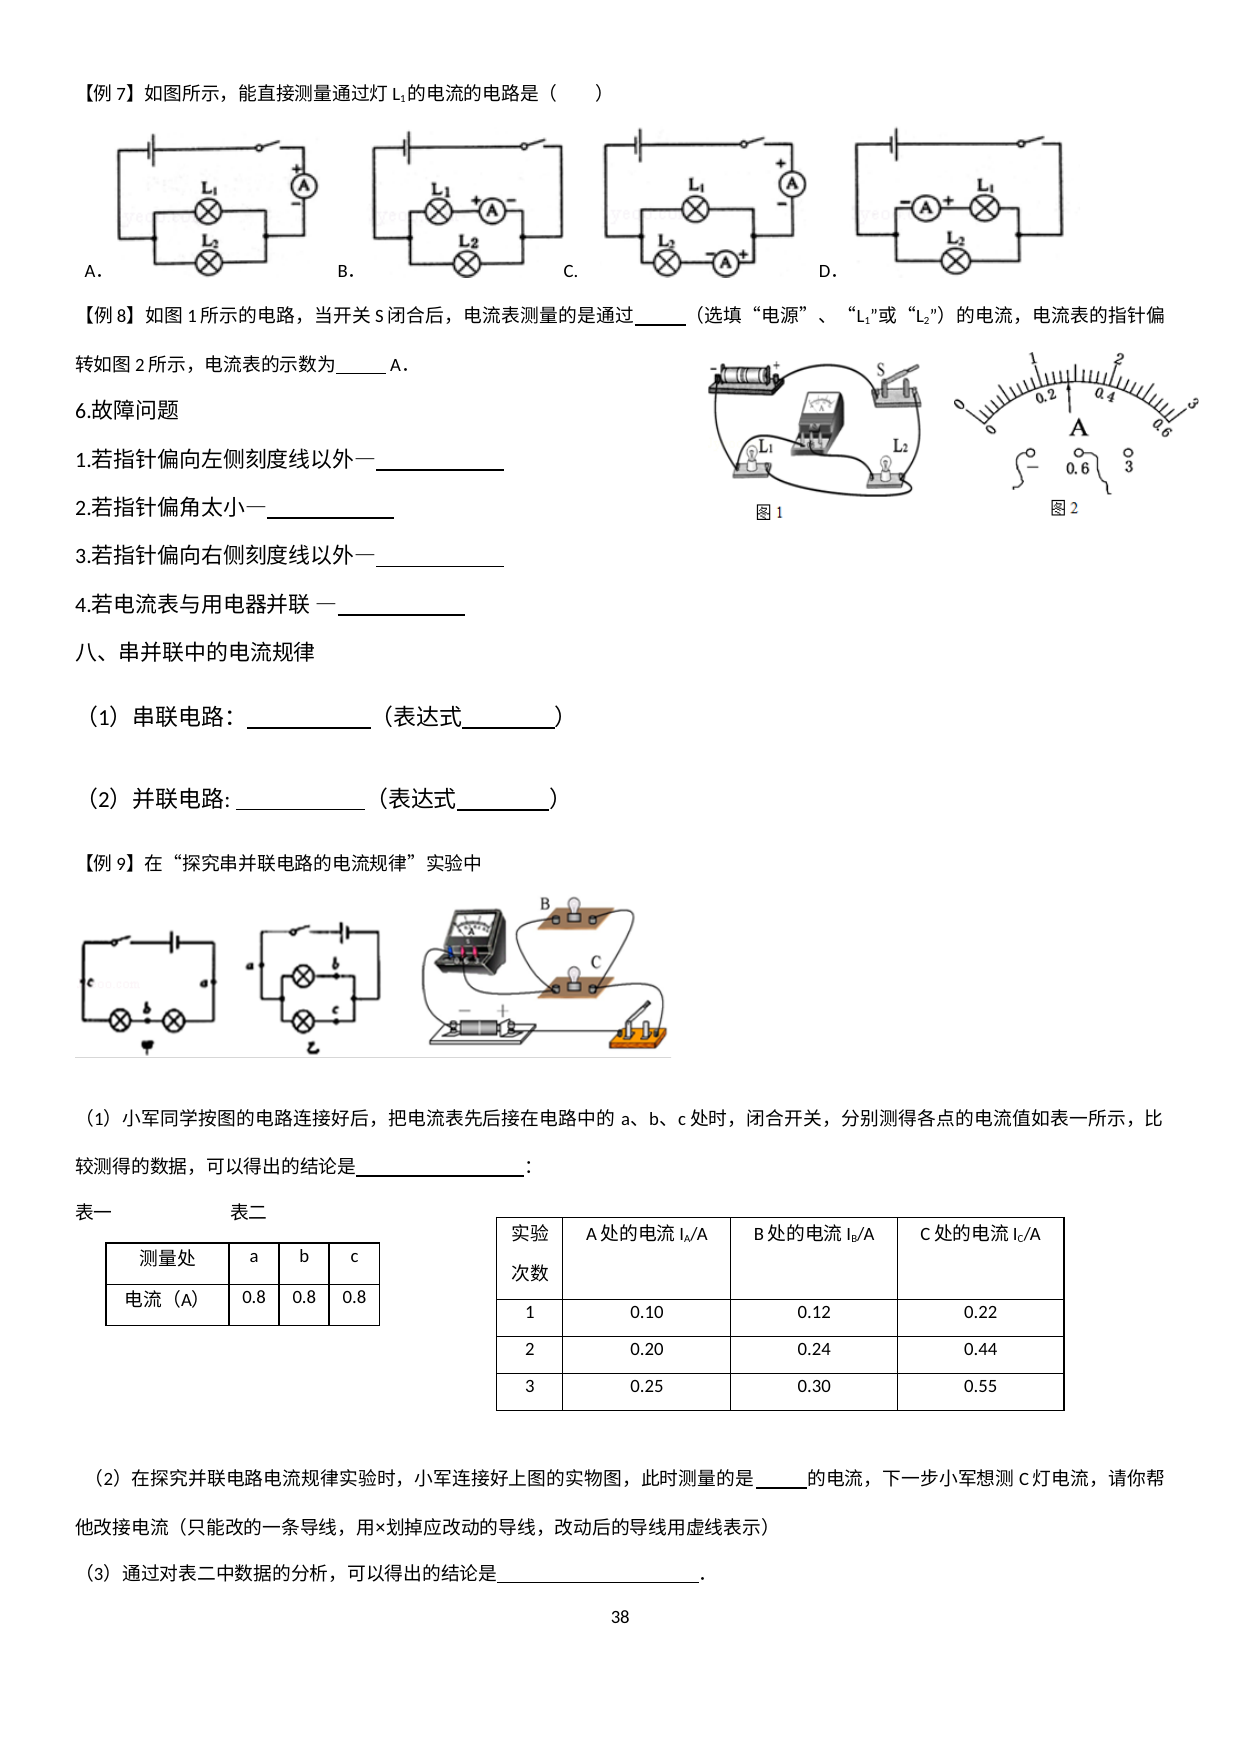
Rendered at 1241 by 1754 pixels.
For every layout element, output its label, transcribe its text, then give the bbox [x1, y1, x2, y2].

table_cell 1 [497, 1300, 562, 1336]
table_cell 3 [497, 1374, 562, 1410]
table_header 测量处 [107, 1244, 228, 1283]
table_cell 0.30 [731, 1374, 897, 1410]
table_cell 2 [497, 1337, 562, 1373]
text 3.若指针偏向右侧刻度线以外— [75, 538, 1165, 571]
table_cell 电流（A） [107, 1285, 228, 1325]
picture [75, 892, 672, 1059]
table_header 实验 次数 [497, 1218, 562, 1299]
text 【例7】如图所示，能直接测量通过灯L1的电流的电路是（ ） [75, 76, 1165, 109]
text 【例8】如图1所示的电路，当开关S闭合后，电流表测量的是通过 （选填“电源”、“L1”或“L2”）的电流，电流表的指针偏转如图2所示，电流表的示数为 A． [75, 298, 1165, 379]
table_cell 0.55 [898, 1374, 1063, 1410]
table_cell 0.24 [731, 1337, 897, 1373]
text 4.若电流表与用电器并联 — [75, 586, 1165, 619]
table_header A处的电流IA/A [563, 1218, 730, 1299]
picture [706, 350, 1199, 520]
table_cell 0.25 [563, 1374, 730, 1410]
text （1）串联电路： （表达式 ） [75, 683, 1165, 748]
table_header a [230, 1244, 278, 1283]
text （3）通过对表二中数据的分析，可以得出的结论是 ． [75, 1556, 1165, 1588]
table_header c [330, 1244, 379, 1283]
text 2.若指针偏角太小— [75, 490, 1165, 522]
text （1）小军同学按图的电路连接好后，把电流表先后接在电路中的a、b、c处时，闭合开关，分别测得各点的电流值如表一所示，比较测得的数据，可以得出的结论是 ： [75, 1101, 1165, 1182]
table_cell 0.8 [230, 1285, 278, 1325]
text 八、串并联中的电流规律 [75, 635, 1165, 667]
text 【例9】在“探究串并联电路的电流规律”实验中 [75, 846, 1165, 879]
list 6.故障问题 [75, 393, 1165, 426]
table_header C处的电流IC/A [898, 1218, 1063, 1299]
table_header B处的电流IB/A [731, 1218, 897, 1299]
text （2）并联电路: （表达式 ） [75, 764, 1165, 829]
picture [849, 124, 1081, 278]
picture [113, 131, 321, 278]
table_cell 0.22 [898, 1300, 1063, 1336]
table_cell 0.12 [731, 1300, 897, 1336]
table_cell 0.8 [330, 1285, 379, 1325]
table_cell 0.20 [563, 1337, 730, 1373]
list 1.若指针偏向左侧刻度线以外— [75, 441, 1165, 474]
picture [366, 127, 564, 278]
table_cell 0.44 [898, 1337, 1063, 1373]
text 表一 表二 [75, 1195, 1165, 1228]
table_header b [280, 1244, 328, 1283]
text （2）在探究并联电路电流规律实验时，小军连接好上图的实物图，此时测量的是 的电流，下一步小军想测C灯电流，请你帮他改接电流（只能改的一条导线，用×划掉应改动的导线，改动后的导线用虚线表示） [75, 1461, 1165, 1542]
table_cell 0.8 [280, 1285, 328, 1325]
table_cell 0.10 [563, 1300, 730, 1336]
picture [600, 125, 807, 278]
